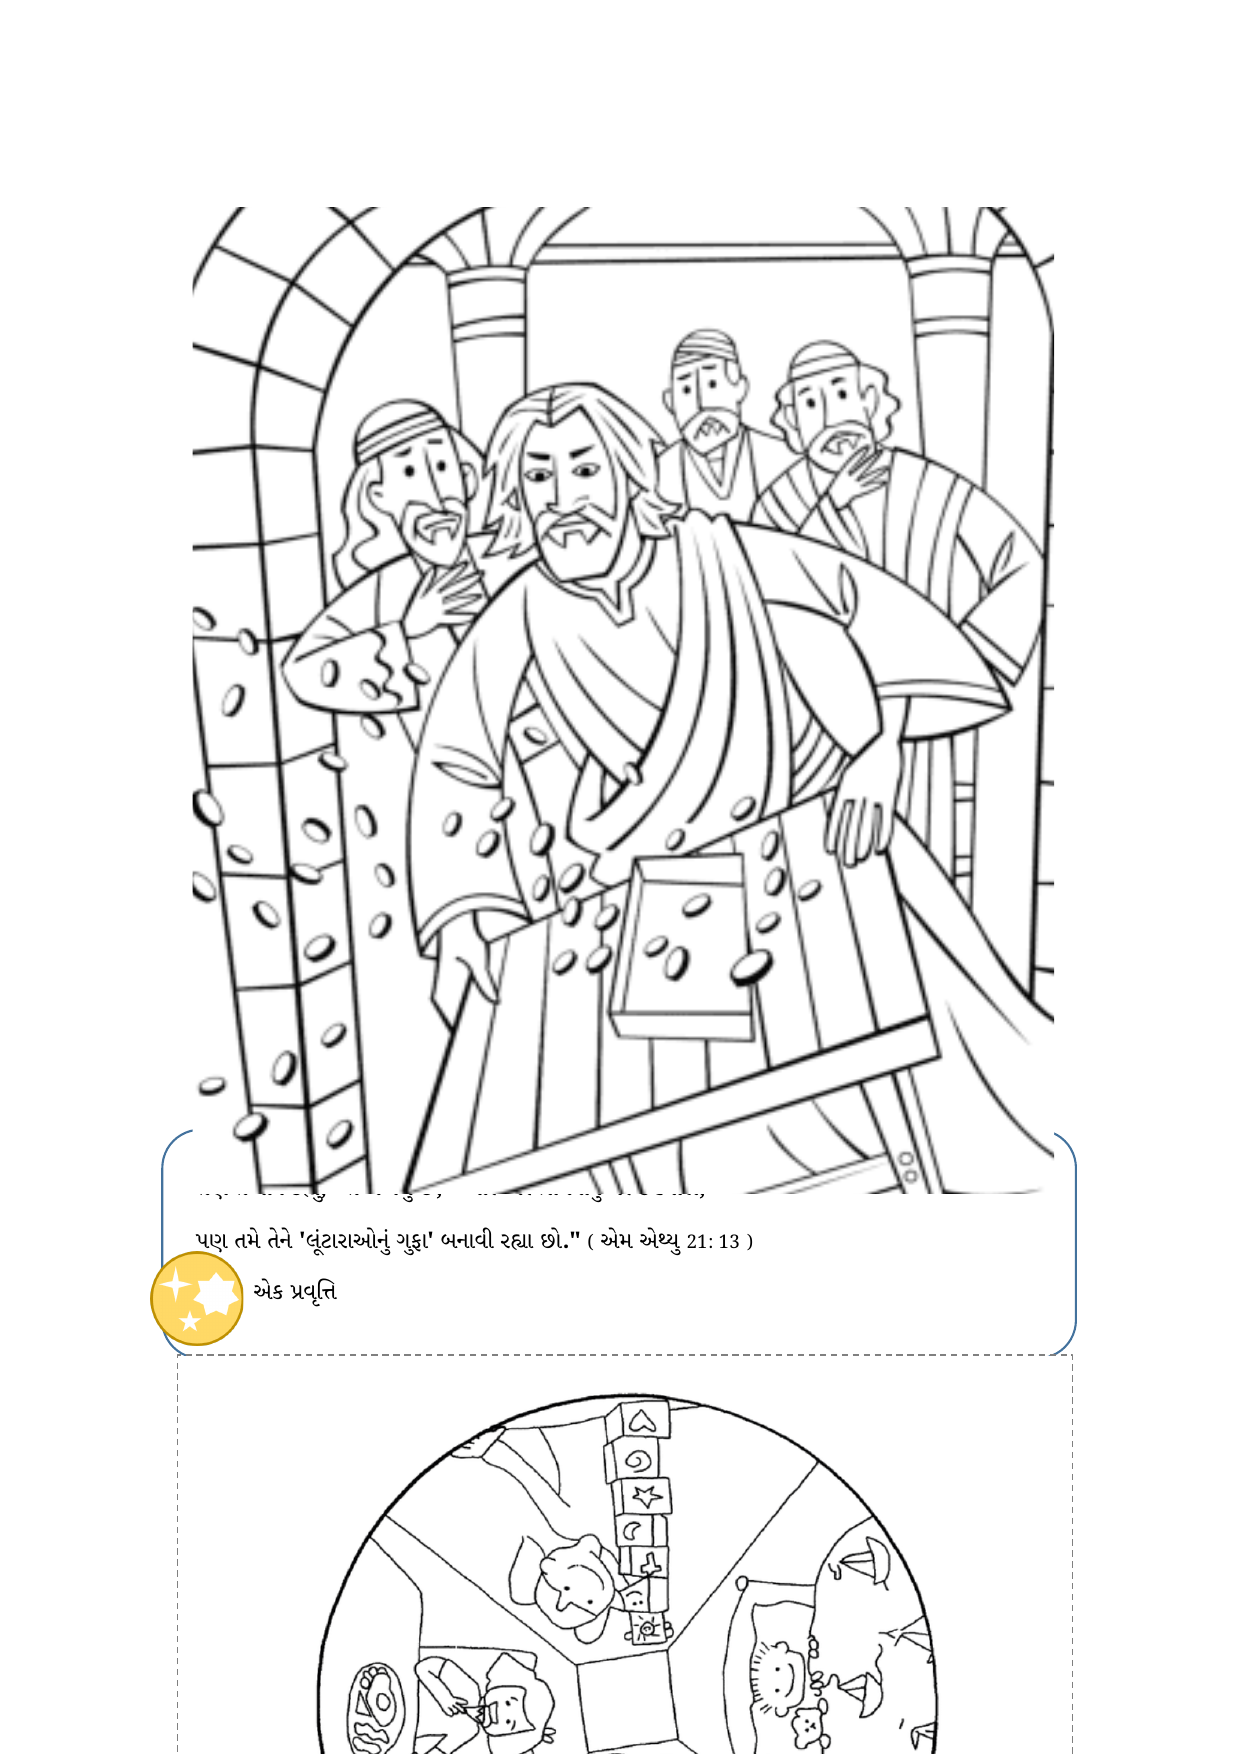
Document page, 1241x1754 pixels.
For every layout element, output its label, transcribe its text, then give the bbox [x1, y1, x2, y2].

picture [192, 207, 1055, 1194]
picture [150, 1251, 244, 1346]
picture [180, 1356, 1071, 1754]
text તેણે તેઓને કહ્યું, "તે લખેલું છે," 'મારું ઘર પ્રાર્થનાનું ઘર કહેવાશે,' [150, 1173, 1090, 1206]
text પણ તમે તેને 'લૂંટારાઓનું ગુફા' બનાવી રહ્યા છો." ( એમ એથ્યુ 21: 13 ) [150, 1225, 1090, 1258]
text એક પ્રવૃત્તિ [244, 1278, 1090, 1304]
